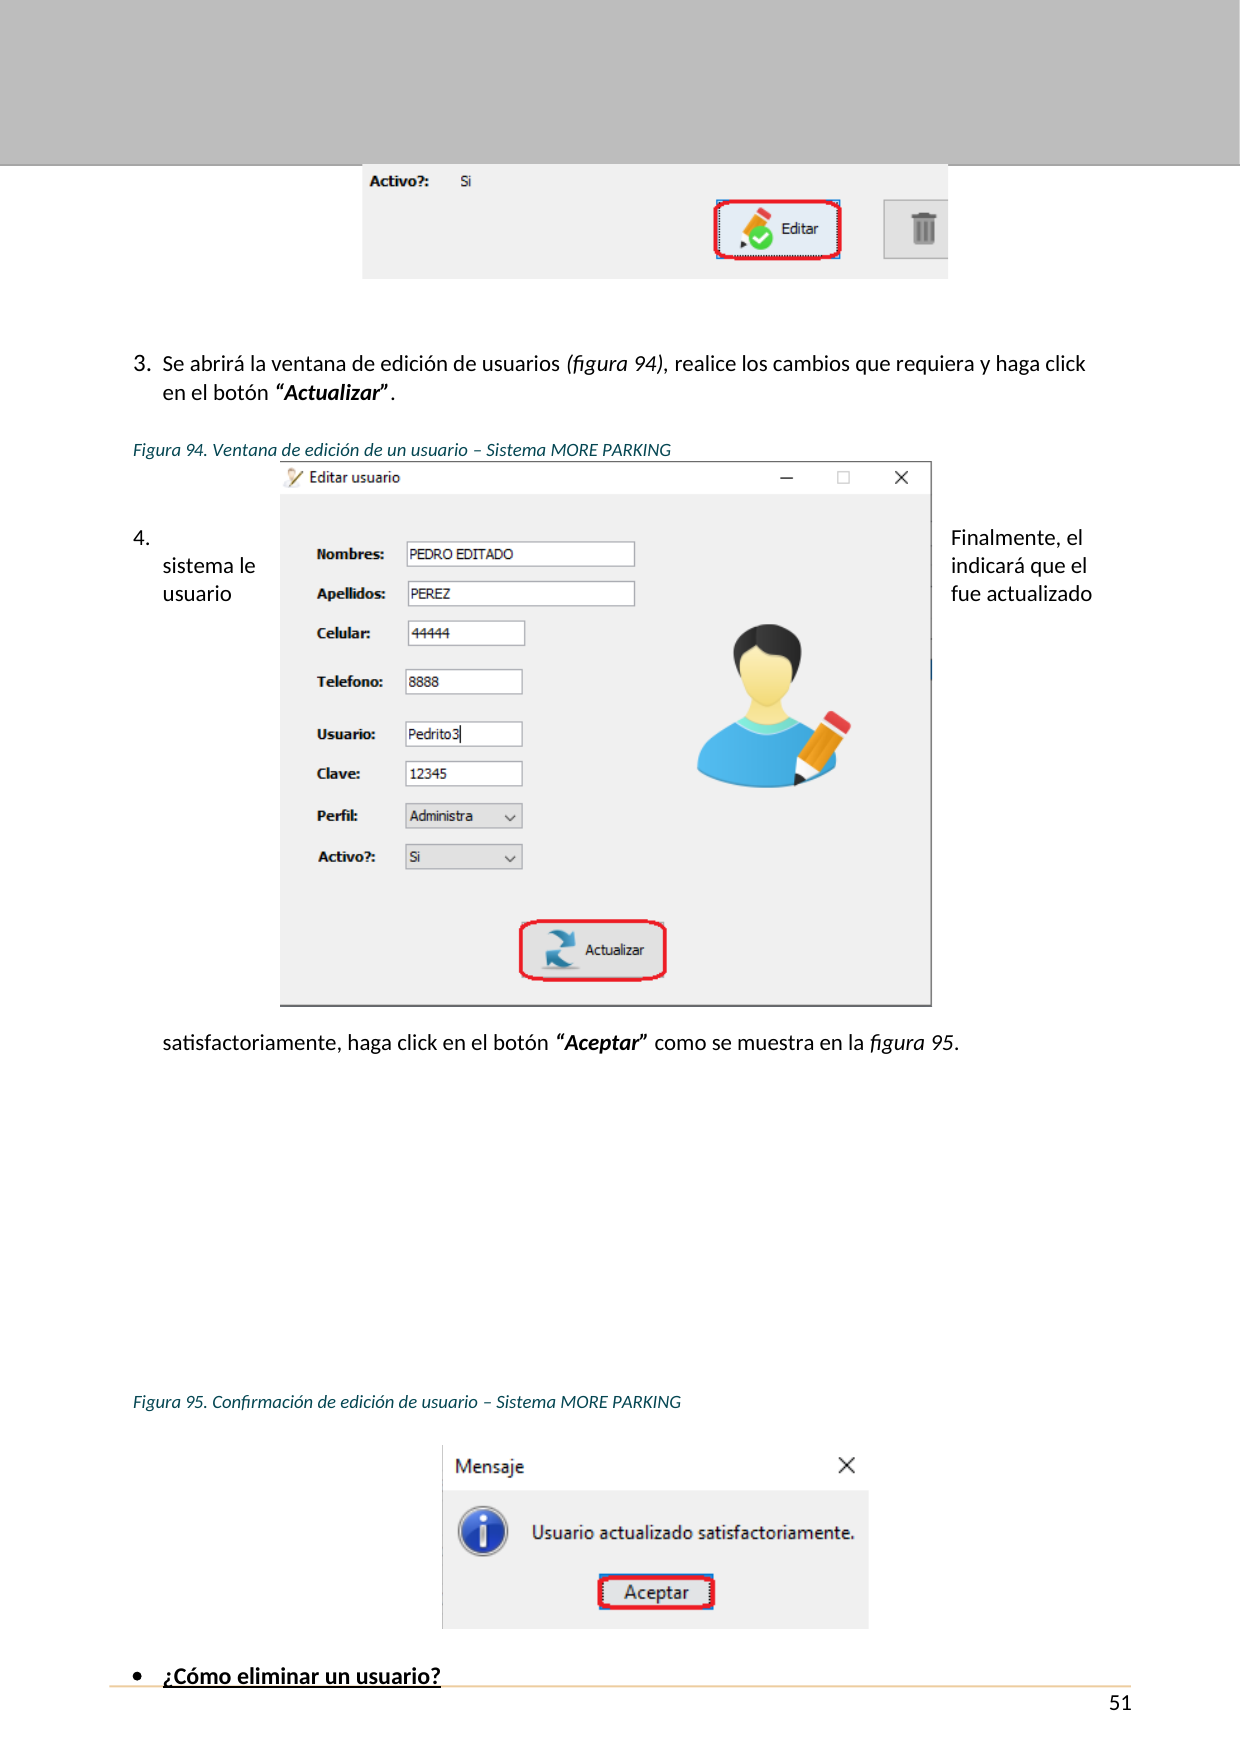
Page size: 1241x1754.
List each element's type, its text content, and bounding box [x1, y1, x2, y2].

picture [362, 164, 949, 279]
list ¿Cómo eliminar un usuario? [133, 1661, 1101, 1690]
picture [442, 1445, 869, 1629]
picture [278, 461, 932, 1005]
text Figura 94. Ventana de edición de un usuario – Sistema MORE PARKING [133, 438, 1101, 461]
list Se abrirá la ventana de edición de usuarios (figura 94), realice los cambios que requiera y haga click en el botón “Actualizar”. [133, 347, 1101, 406]
text Figura 95. Confirmación de edición de usuario – Sistema MORE PARKING [133, 1390, 1101, 1413]
